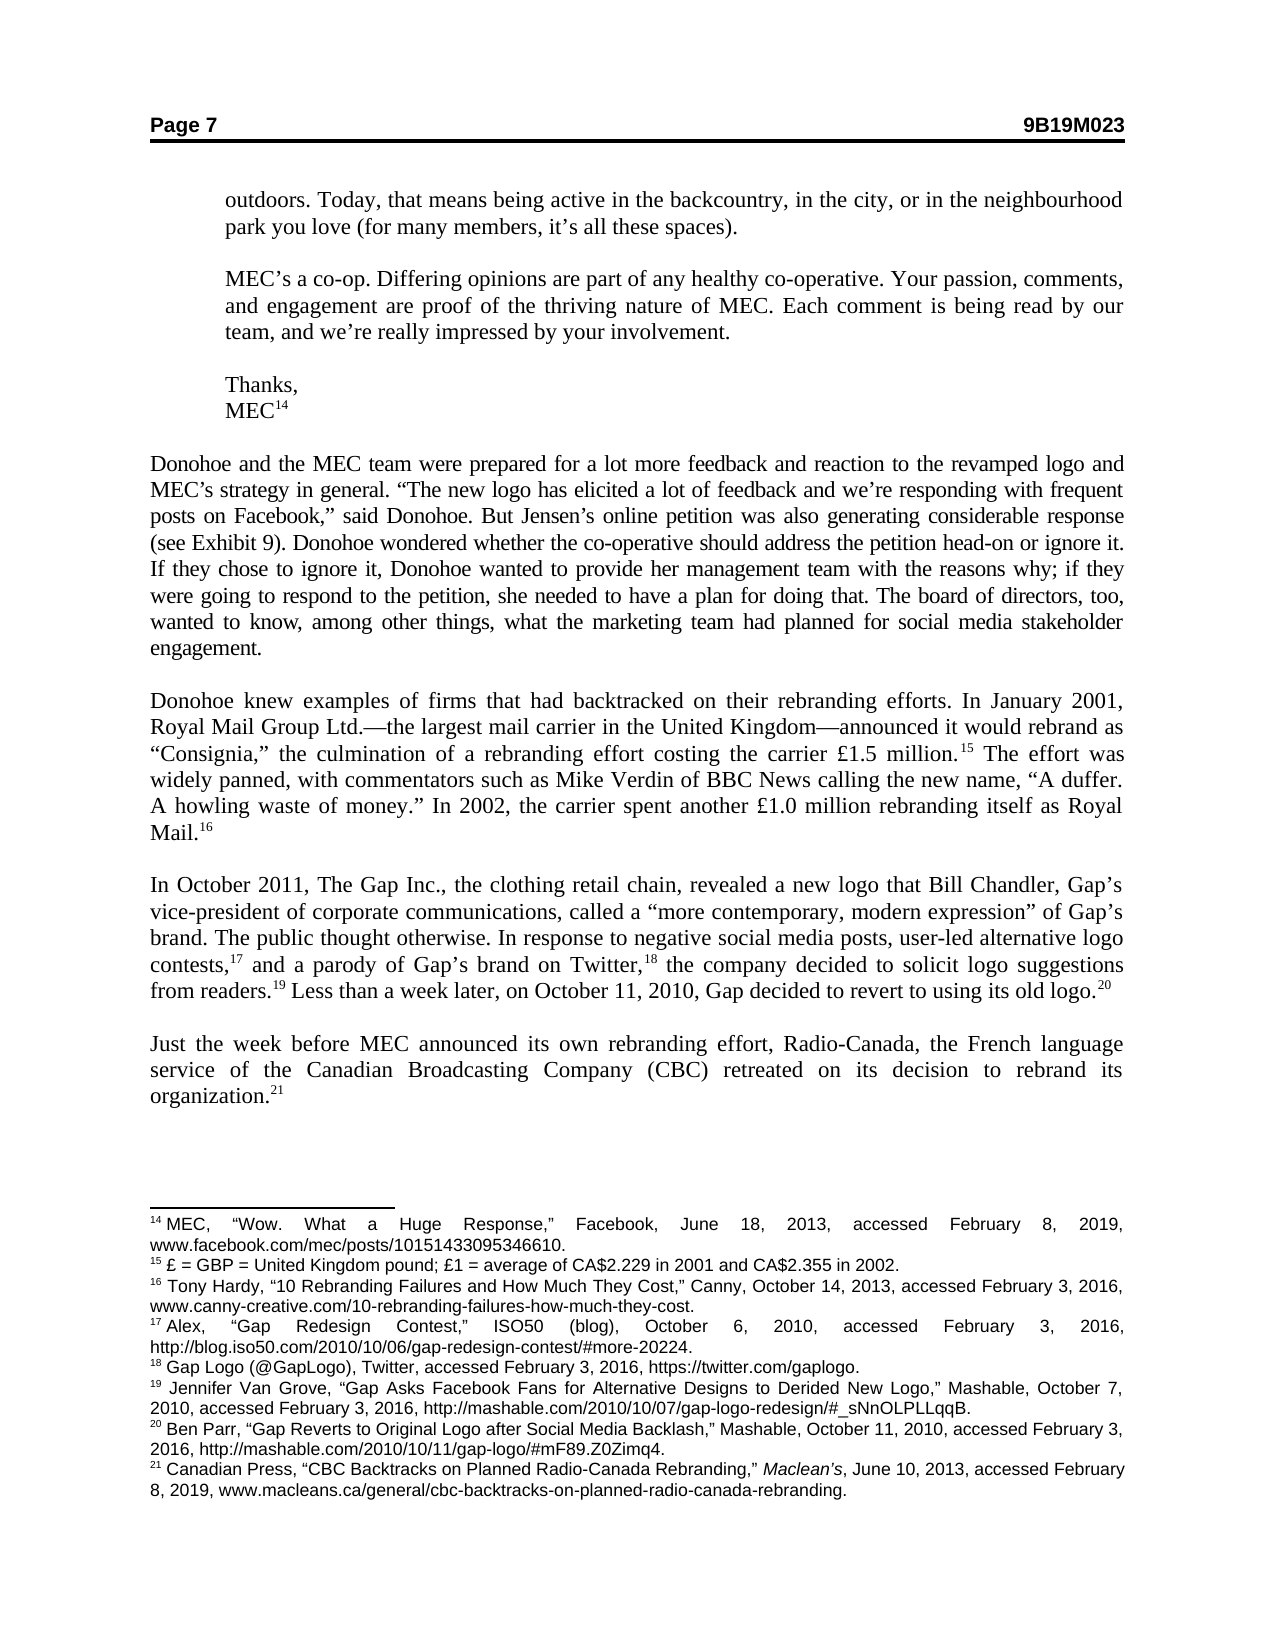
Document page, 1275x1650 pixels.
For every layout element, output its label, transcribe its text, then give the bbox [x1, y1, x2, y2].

text Donohoe knew examples of firms that had backtracked on their rebranding efforts. In January 2001, Royal Mail Group Ltd.—the largest mail carrier in the United Kingdom—announced it would rebrand as “Consignia,” the culmination of a rebranding effort costing the carrier £1.5 million. The effort was widely panned, with commentators such as Mike Verdin of BBC News calling the new name, “A duffer. A howling waste of money.” In 2002, the carrier spent another £1.0 million rebranding itself as Royal Mail. [150, 687, 1125, 845]
text Donohoe and the MEC team were prepared for a lot more feedback and reaction to the revamped logo and MEC’s strategy in general. “The new logo has elicited a lot of feedback and we’re responding with frequent posts on Facebook,” said Donohoe. But Jensen’s online petition was also generating considerable response (see Exhibit 9). Donohoe wondered whether the co-operative should address the petition head-on or ignore it. If they chose to ignore it, Donohoe wanted to provide her management team with the reasons why; if they were going to respond to the petition, she needed to have a plan for doing that. The board of directors, too, wanted to know, among other things, what the marketing team had planned for social media stakeholder engagement. [150, 450, 1125, 661]
text MEC’s a co-op. Differing opinions are part of any healthy co-operative. Your passion, comments, and engagement are proof of the thriving nature of MEC. Each comment is being read by our team, and we’re really impressed by your involvement. [225, 265, 1125, 344]
text Just the week before MEC announced its own rebranding effort, Radio-Canada, the French language service of the Canadian Broadcasting Company (CBC) retreated on its decision to rebrand its organization. [150, 1030, 1125, 1109]
text Thanks, [225, 371, 1125, 397]
text MEC [225, 397, 1125, 423]
text In October 2011, The Gap Inc., the clothing retail chain, revealed a new logo that Bill Chandler, Gap’s vice-president of corporate communications, called a “more contemporary, modern expression” of Gap’s brand. The public thought otherwise. In response to negative social media posts, user-led alternative logo contests, and a parody of Gap’s brand on Twitter, the company decided to solicit logo suggestions from readers. Less than a week later, on October 11, 2010, Gap decided to revert to using its old logo. [150, 872, 1125, 1003]
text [225, 186, 1125, 239]
